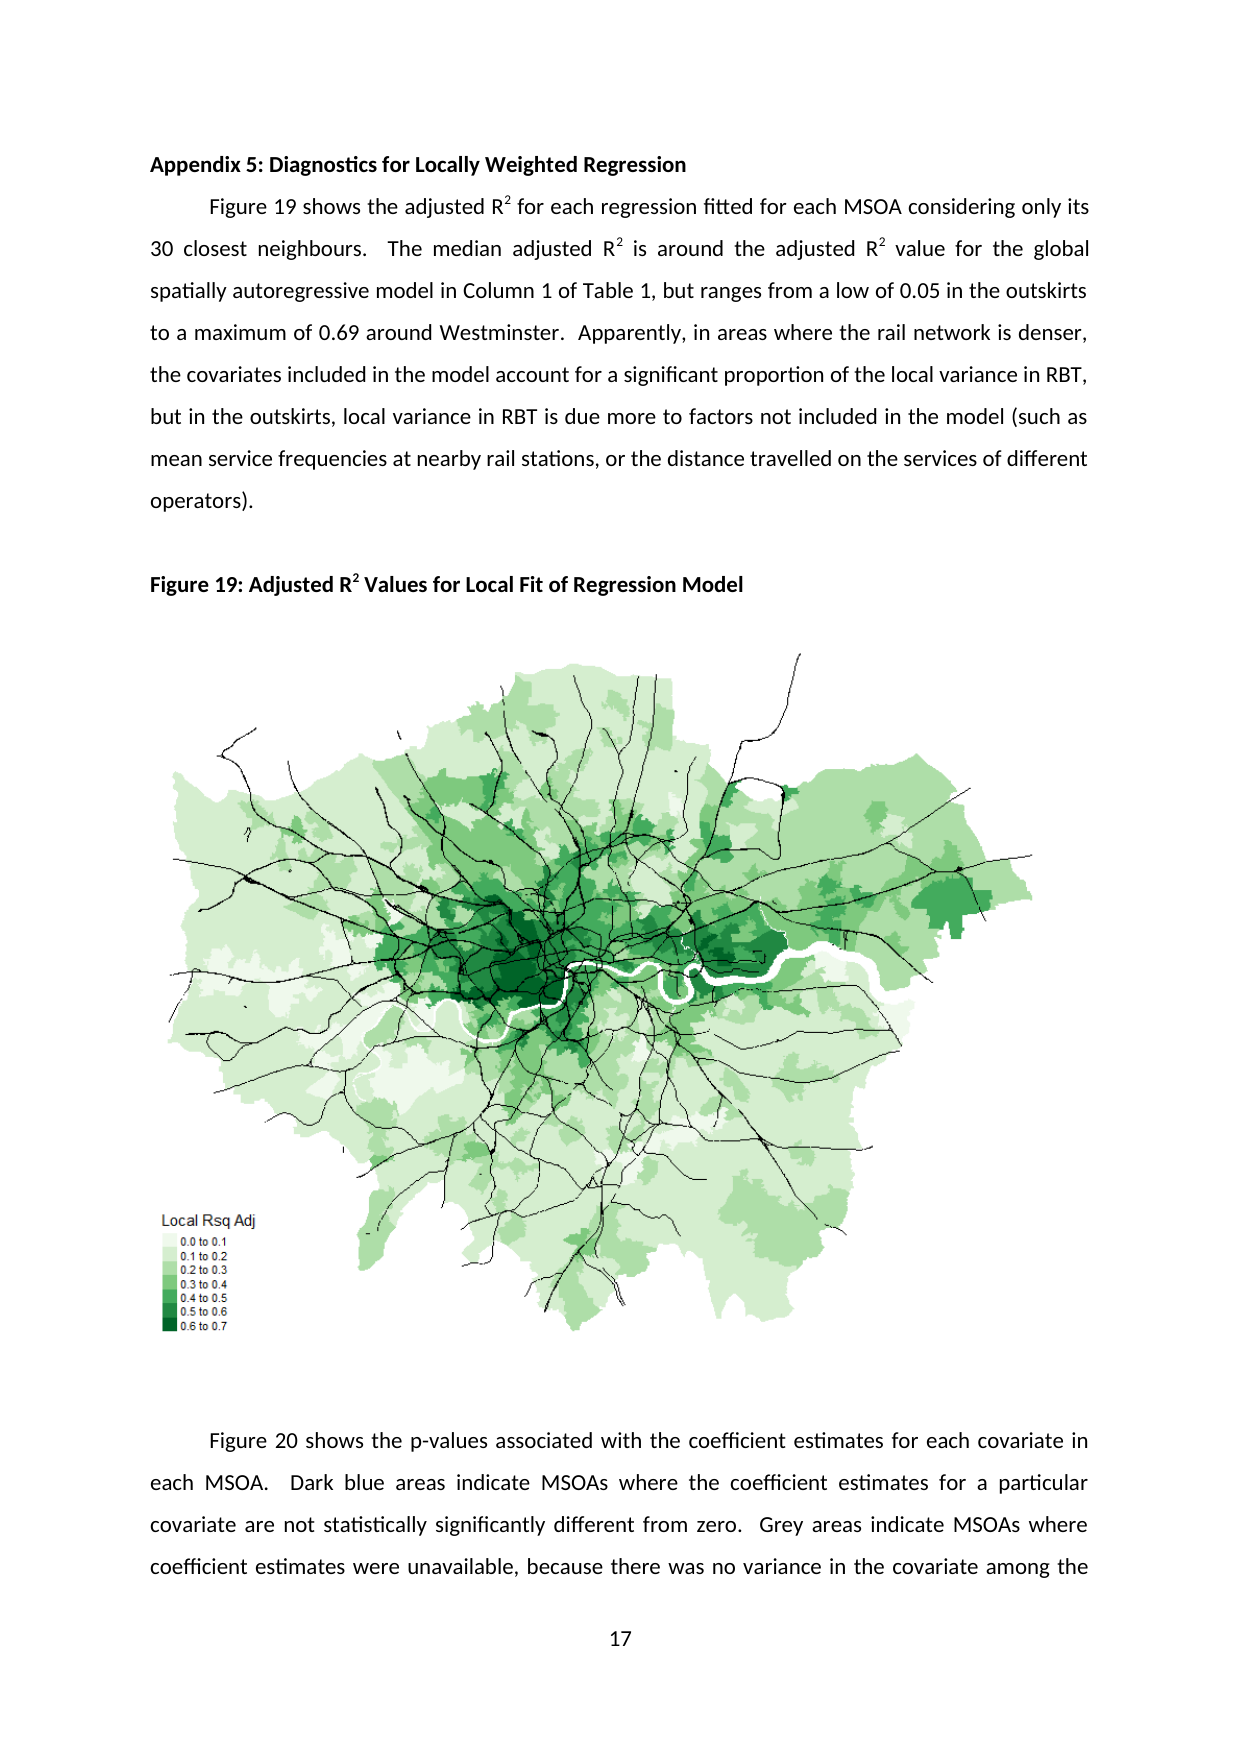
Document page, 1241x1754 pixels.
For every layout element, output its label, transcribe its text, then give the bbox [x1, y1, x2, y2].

text Appendix 5: Diagnostics for Locally Weighted Regression [150, 150, 1090, 178]
text Figure 19 shows the adjusted R2 for each regression fitted for each MSOA considering only its 30 closest neighbours. The median adjusted R2 is around the adjusted R2 value for the global spatially autoregressive model in Column 1 of Table 1, but ranges from a low of 0.05 in the outskirts to a maximum of 0.69 around Westminster. Apparently, in areas where the rail network is denser, the covariates included in the model account for a significant proportion of the local variance in RBT, but in the outskirts, local variance in RBT is due more to factors not included in the model (such as mean service frequencies at nearby rail stations, or the distance travelled on the services of different operators). [150, 192, 1090, 514]
picture [150, 597, 1050, 1398]
text Figure 19: Adjusted R2 Values for Local Fit of Regression Model [150, 570, 1090, 598]
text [150, 1426, 1090, 1580]
